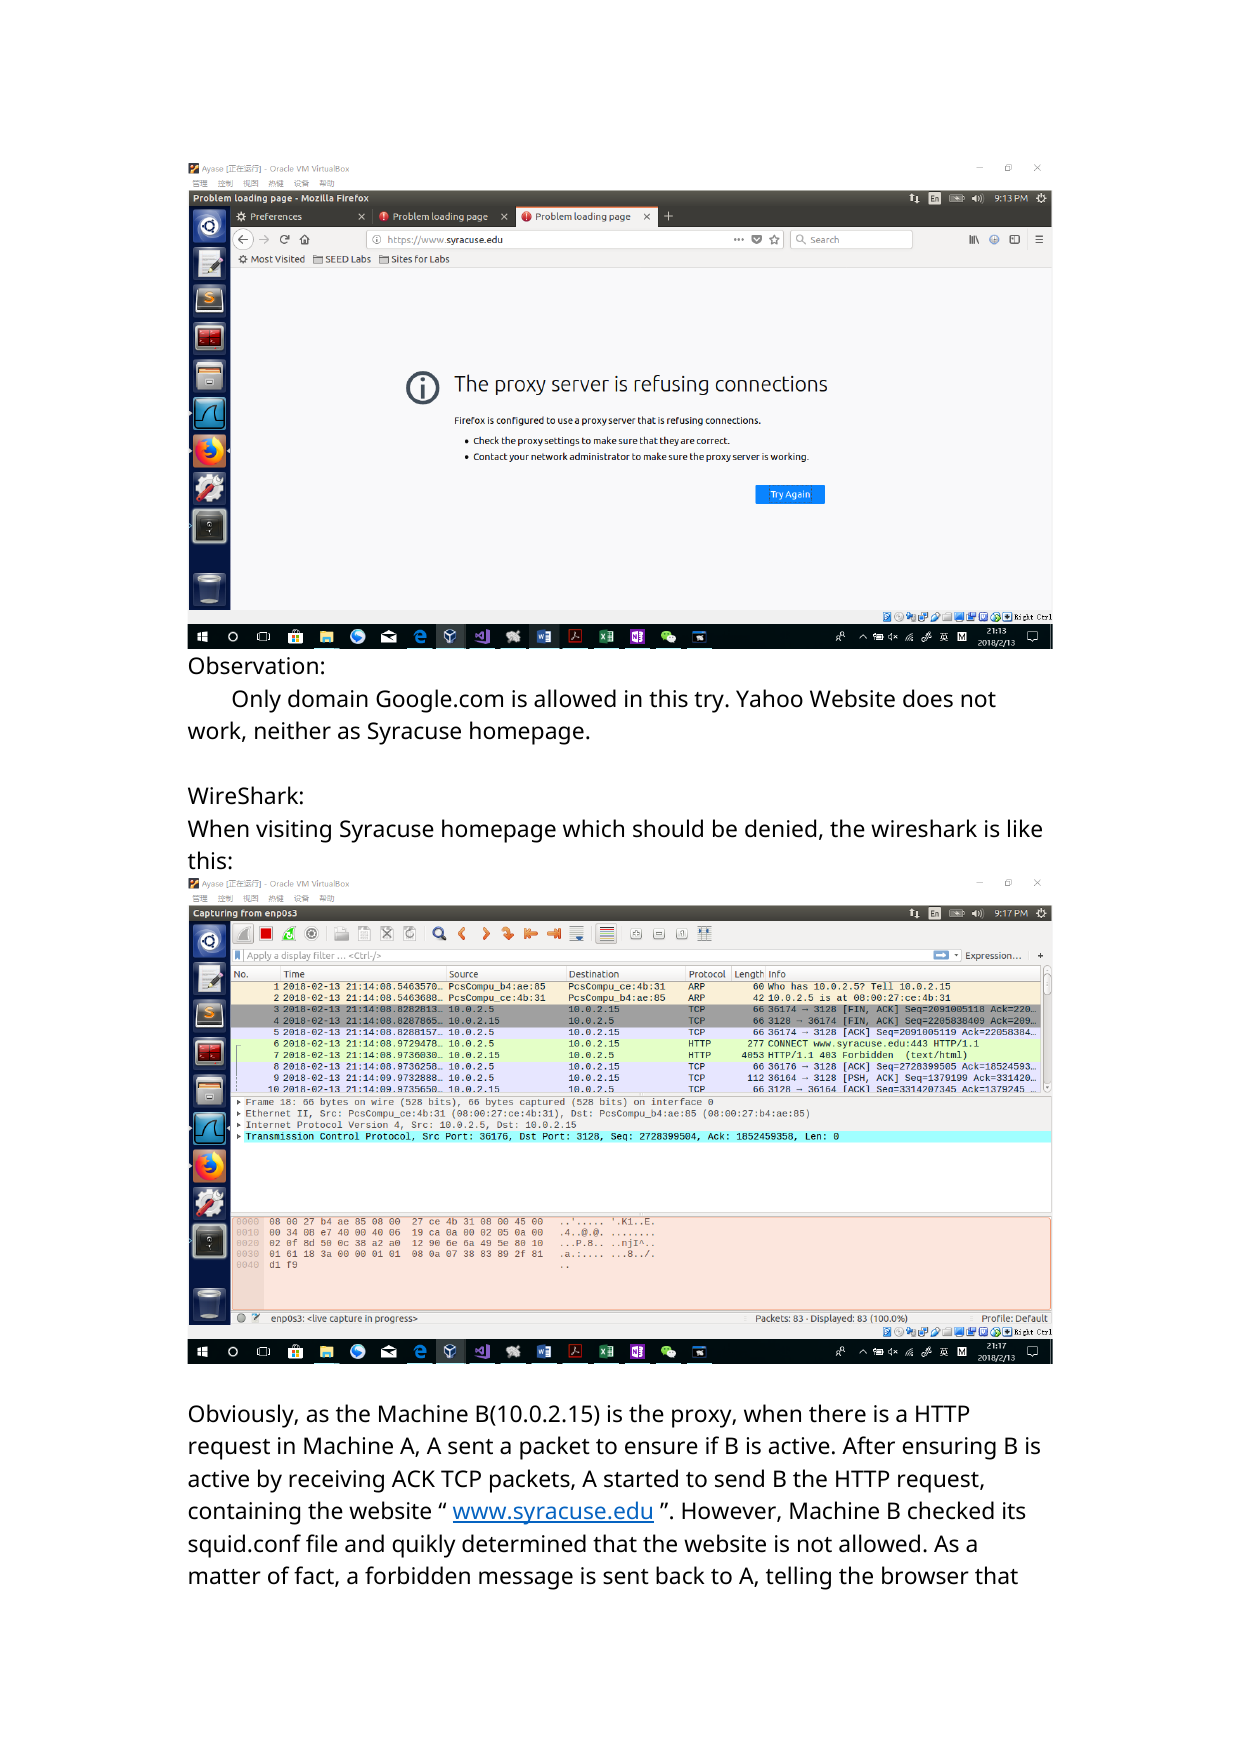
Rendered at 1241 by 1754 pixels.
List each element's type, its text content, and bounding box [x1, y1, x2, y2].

picture [187, 162, 1053, 649]
text Observation: [187, 649, 1053, 682]
text WireShark: [187, 779, 1053, 812]
picture [187, 877, 1053, 1364]
text Only domain Google.com is allowed in this try. Yahoo Website does not work, neither as Syracuse homepage. [187, 682, 1053, 747]
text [187, 1397, 1053, 1592]
text When visiting Syracuse homepage which should be denied, the wireshark is like this: [187, 812, 1053, 877]
